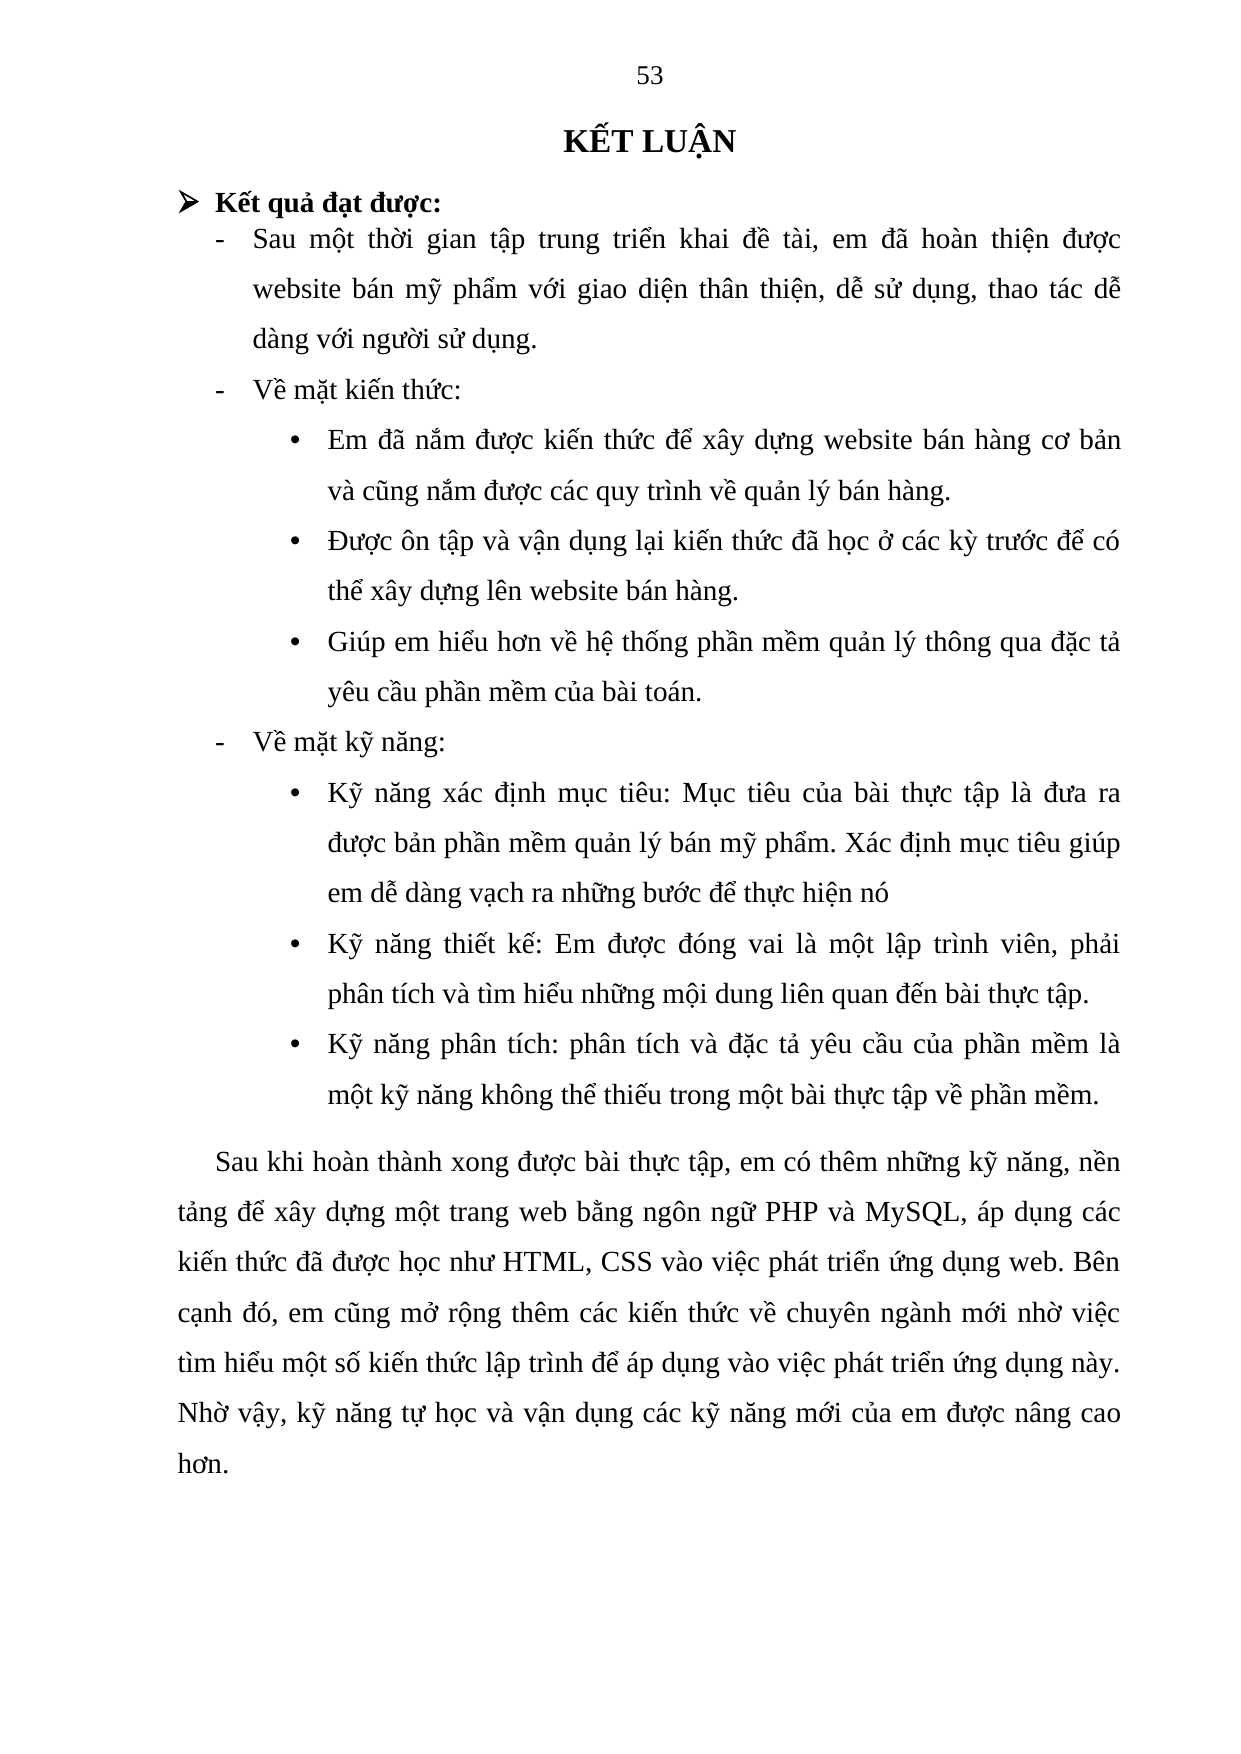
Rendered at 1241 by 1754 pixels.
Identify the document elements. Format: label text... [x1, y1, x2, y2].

list Em đã nắm được kiến thức để xây dựng website bán hàng cơ bản và cũng nắm được các quy trình về quản lý bán hàng. [290, 422, 1122, 506]
list Về mặt kỹ năng: [215, 724, 1122, 758]
list Kỹ năng xác định mục tiêu: Mục tiêu của bài thực tập là đưa ra được bản phần mềm quản lý bán mỹ phẩm. Xác định mục tiêu giúp em dễ dàng vạch ra những bước để thực hiện nó [290, 775, 1122, 909]
text Sau khi hoàn thành xong được bài thực tập, em có thêm những kỹ năng, nền tảng để xây dựng một trang web bằng ngôn ngữ PHP và MySQL, áp dụng các kiến thức đã được học như HTML, CSS vào việc phát triển ứng dụng web. Bên cạnh đó, em cũng mở rộng thêm các kiến thức về chuyên ngành mới nhờ việc tìm hiểu một số kiến thức lập trình để áp dụng vào việc phát triển ứng dụng này. Nhờ vậy, kỹ năng tự học và vận dụng các kỹ năng mới của em được nâng cao hơn. [177, 1144, 1122, 1479]
list Kỹ năng phân tích: phân tích và đặc tả yêu cầu của phần mềm là một kỹ năng không thể thiếu trong một bài thực tập về phần mềm. [290, 1026, 1122, 1110]
list Giúp em hiểu hơn về hệ thống phần mềm quản lý thông qua đặc tả yêu cầu phần mềm của bài toán. [290, 624, 1122, 708]
list Được ôn tập và vận dụng lại kiến thức đã học ở các kỳ trước để có thể xây dựng lên website bán hàng. [290, 523, 1122, 607]
list Kết quả đạt được: [177, 185, 1122, 218]
list Về mặt kiến thức: [215, 372, 1122, 405]
list Sau một thời gian tập trung triển khai đề tài, em đã hoàn thiện được website bán mỹ phẩm với giao diện thân thiện, dễ sử dụng, thao tác dễ dàng với người sử dụng. [215, 221, 1122, 355]
list Kỹ năng thiết kế: Em được đóng vai là một lập trình viên, phải phân tích và tìm hiểu những mội dung liên quan đến bài thực tập. [290, 926, 1122, 1010]
subtitle Kết luận [177, 121, 1122, 160]
